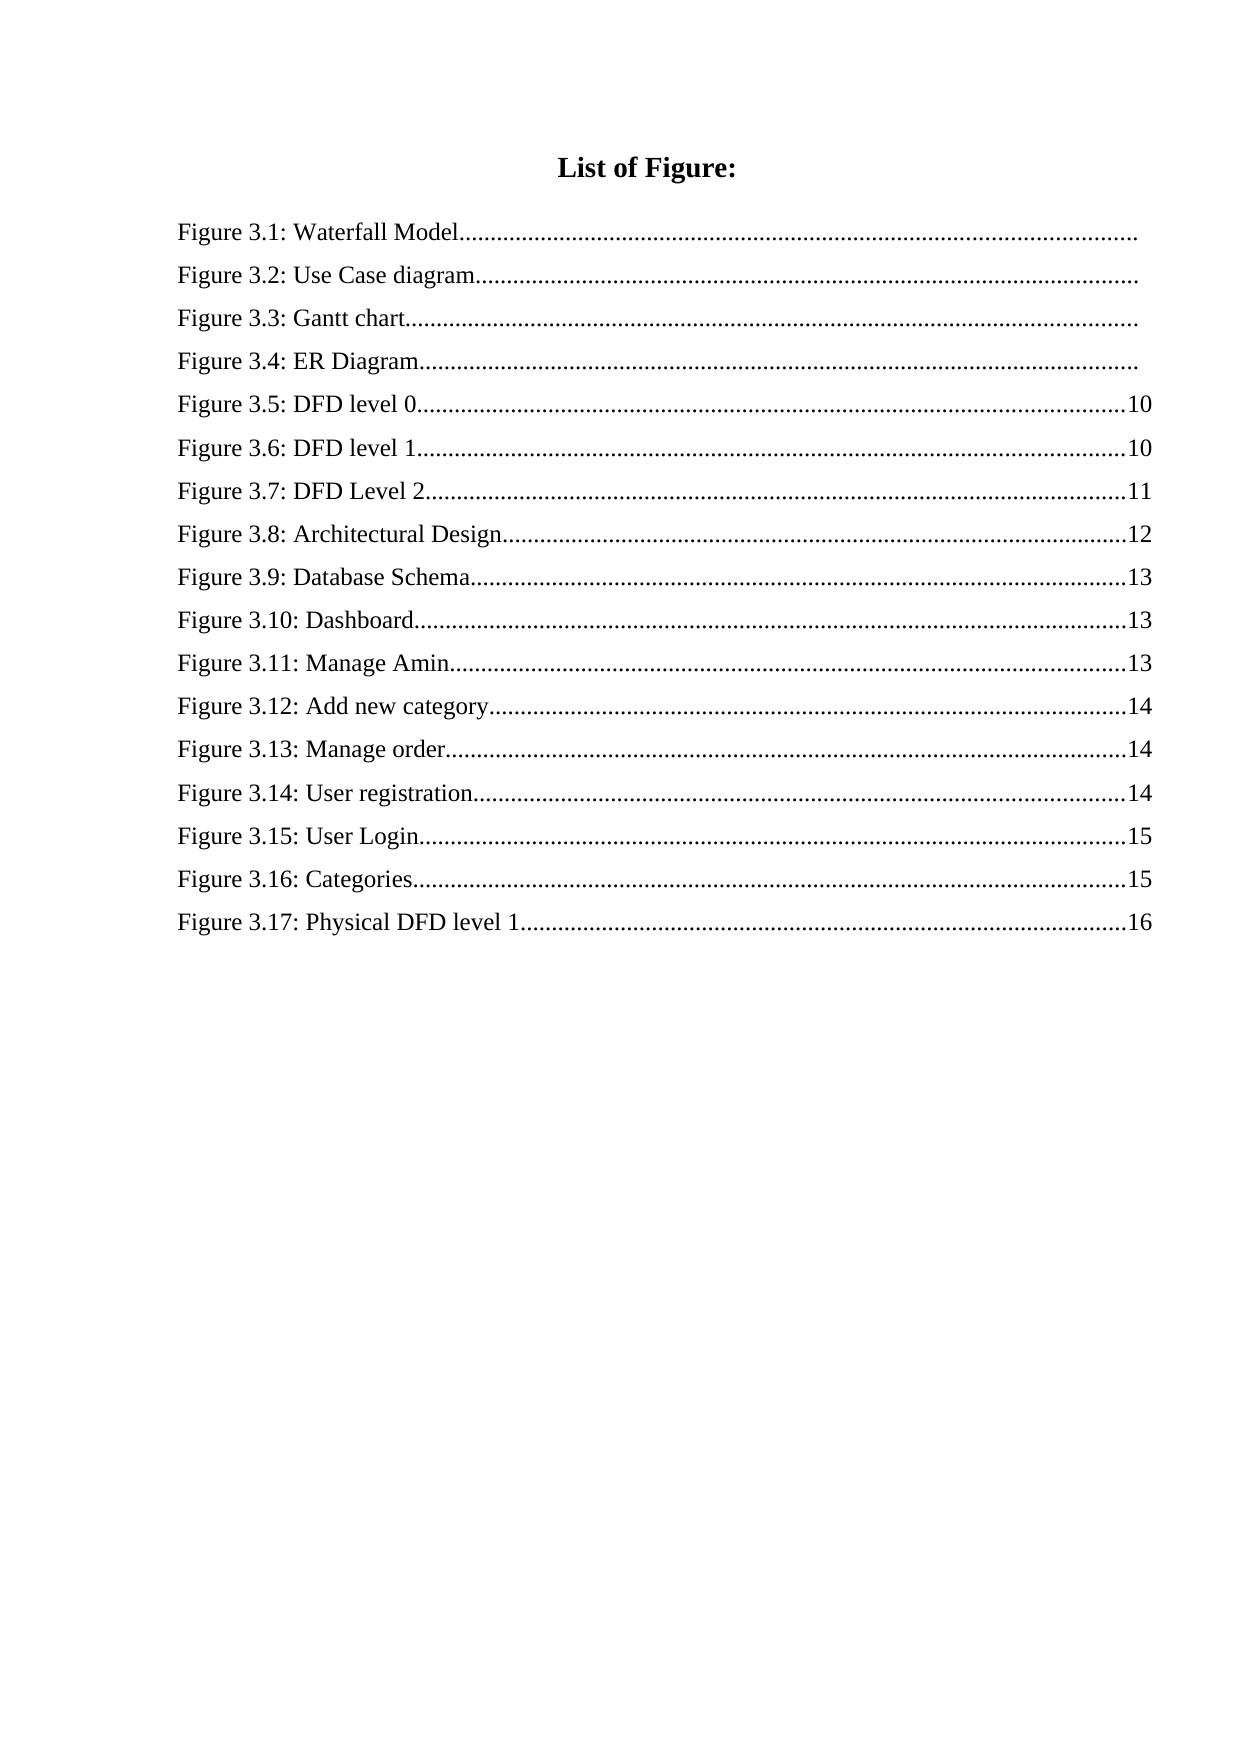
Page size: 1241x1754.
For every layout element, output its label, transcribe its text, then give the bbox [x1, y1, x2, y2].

text Figure 3.13: Manage order 14 [177, 734, 1138, 763]
text Figure 3.6: DFD level 1 10 [177, 433, 1138, 461]
text Figure 3.9: Database Schema 13 [177, 562, 1138, 591]
text Figure 3.15: User Login 15 [177, 821, 1138, 849]
text Figure 3.11: Manage Amin 13 [177, 648, 1138, 677]
text Figure 3.17: Physical DFD level 1 16 [177, 907, 1138, 936]
text Figure 3.2: Use Case diagram 6 [177, 260, 1138, 289]
text List of Figure: [177, 150, 1117, 183]
text Figure 3.5: DFD level 0 10 [177, 389, 1138, 418]
text Figure 3.8: Architectural Design 12 [177, 519, 1138, 548]
text Figure 3.12: Add new category 14 [177, 691, 1138, 720]
text Figure 3.10: Dashboard 13 [177, 605, 1138, 634]
text Figure 3.14: User registration 14 [177, 778, 1138, 806]
text Figure 3.4: ER Diagram 9 [177, 346, 1138, 375]
text Figure 3.1: Waterfall Model 5 [177, 217, 1138, 246]
text Figure 3.16: Categories 15 [177, 864, 1138, 893]
text Figure 3.3: Gantt chart 8 [177, 303, 1138, 332]
text Figure 3.7: DFD Level 2 11 [177, 476, 1138, 504]
